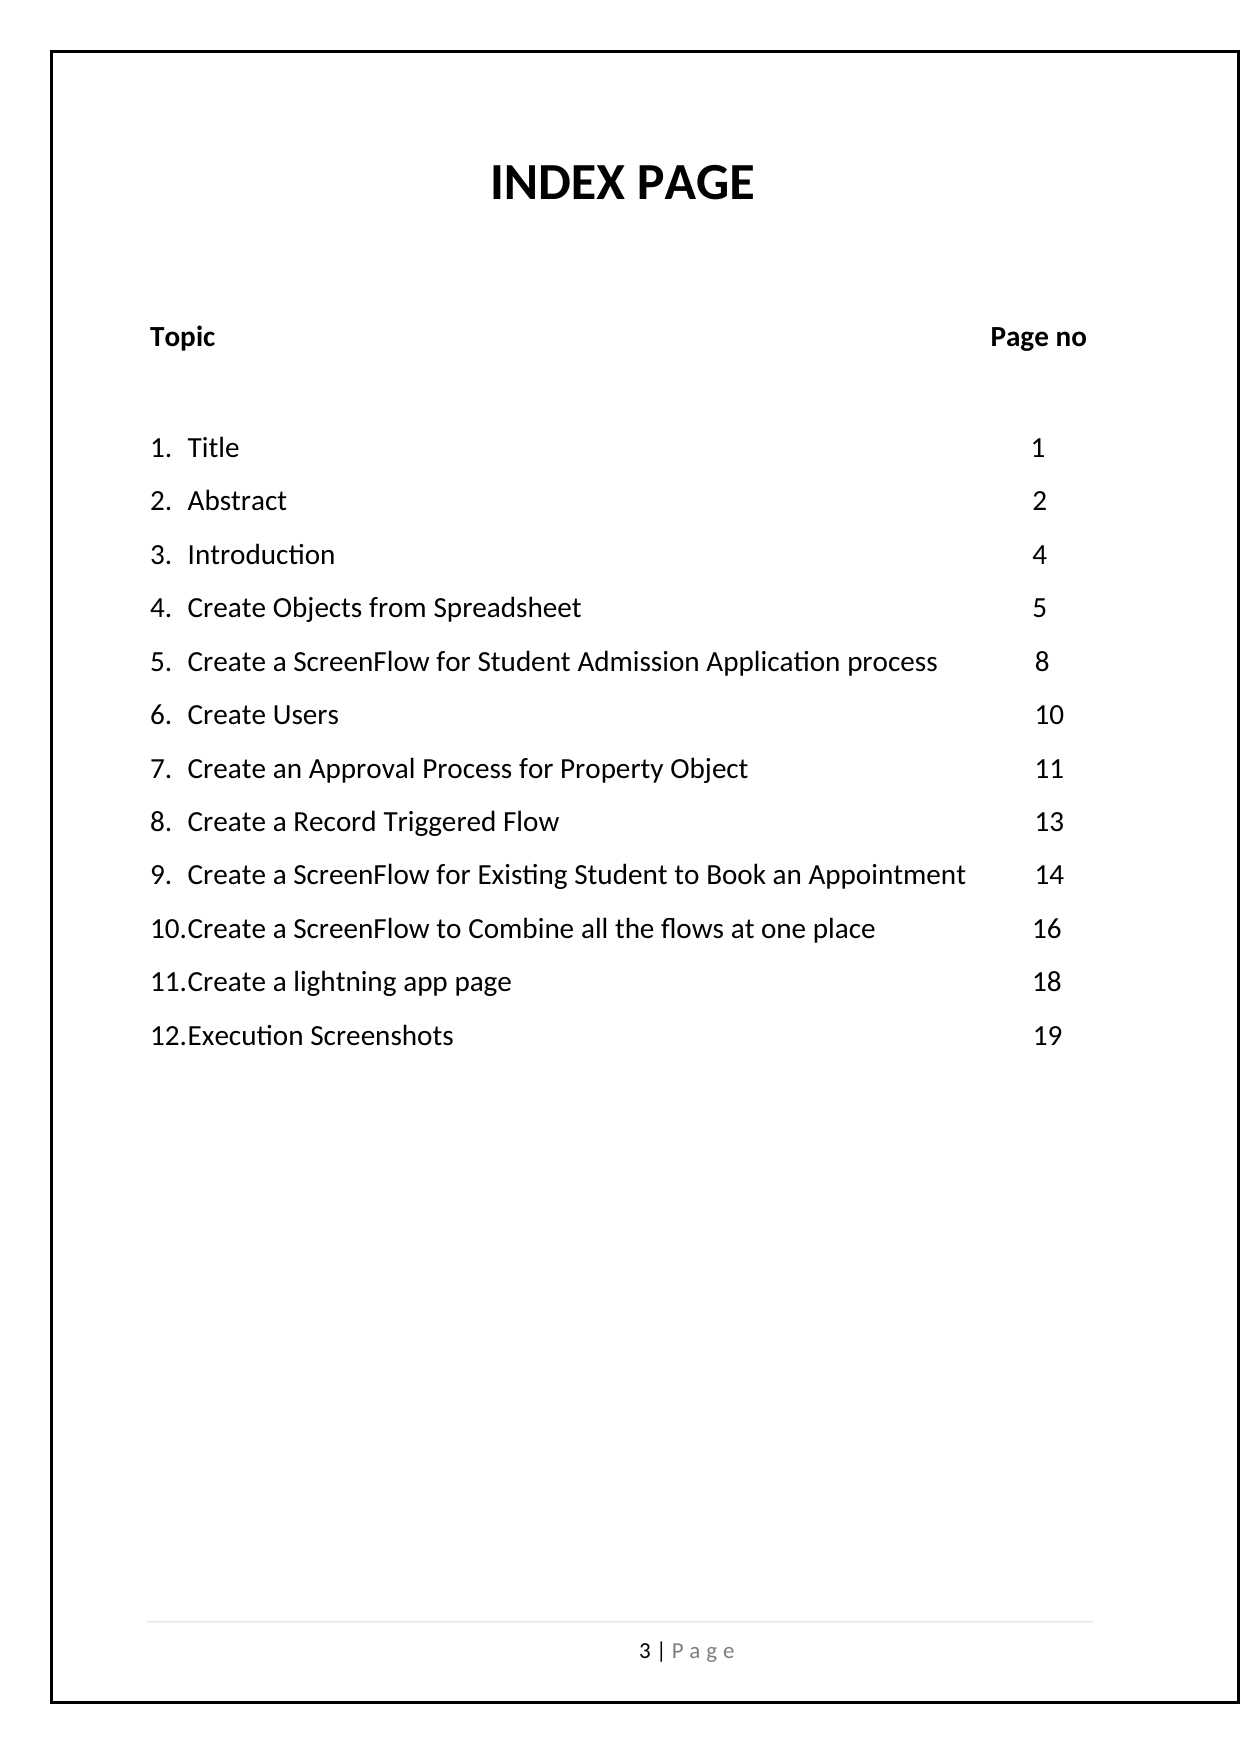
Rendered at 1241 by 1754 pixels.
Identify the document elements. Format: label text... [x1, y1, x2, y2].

list Create a ScreenFlow for Student Admission Application process 8 [150, 643, 1237, 678]
list Create a ScreenFlow to Combine all the flows at one place 16 [150, 910, 1237, 946]
list Create a Record Triggered Flow 13 [150, 803, 1237, 838]
list Create an Approval Process for Property Object 11 [150, 750, 1237, 785]
list Create Users 10 [150, 696, 1237, 732]
list Abstract 2 [150, 482, 1237, 518]
list Create Objects from Spreadsheet 5 [150, 589, 1237, 625]
subtitle INDEX PAGE [490, 150, 1237, 212]
list Title 1 [150, 429, 1237, 464]
list Create a ScreenFlow for Existing Student to Book an Appointment 14 [150, 856, 1237, 892]
list Execution Screenshots 19 [150, 1017, 1237, 1052]
list Introduction 4 [150, 536, 1237, 571]
list Create a lightning app page 18 [150, 963, 1237, 999]
text Topic Page no [150, 318, 1237, 354]
